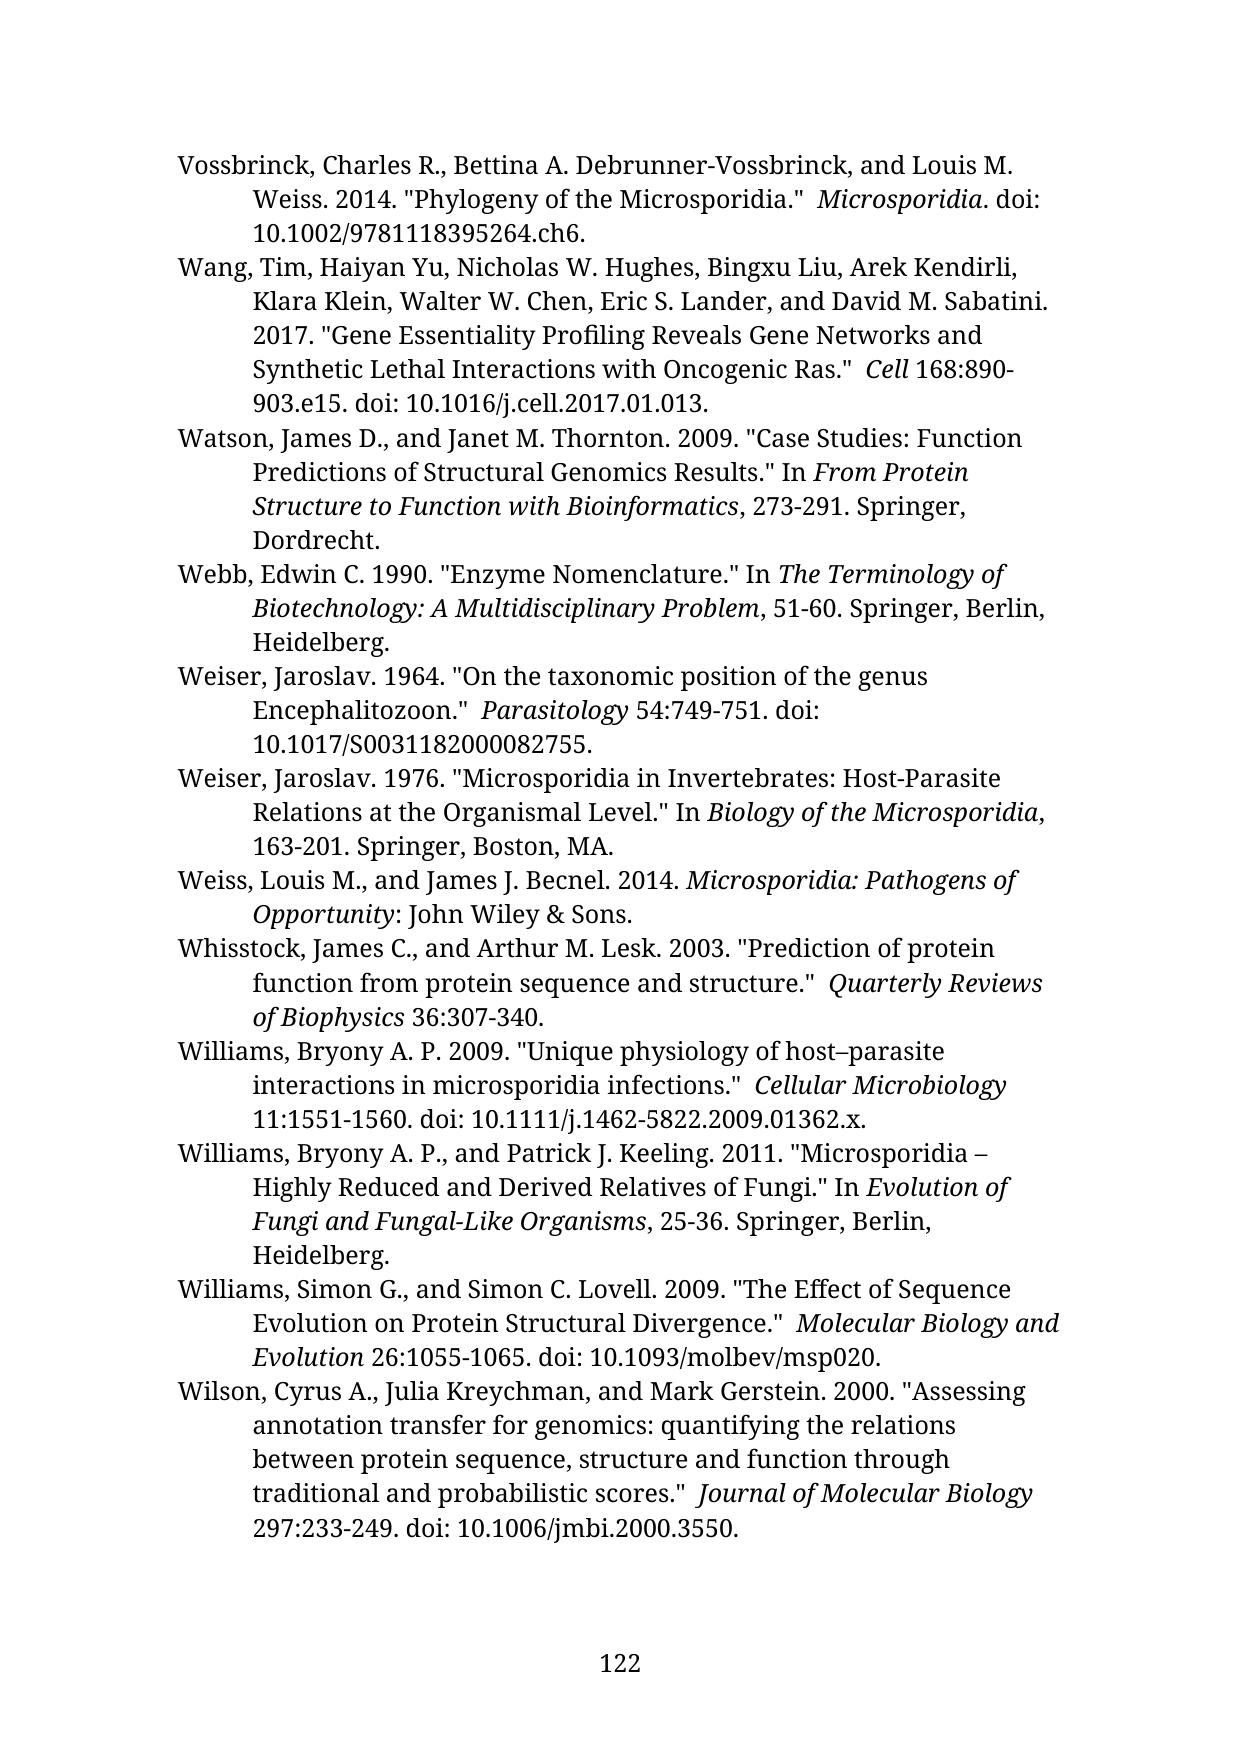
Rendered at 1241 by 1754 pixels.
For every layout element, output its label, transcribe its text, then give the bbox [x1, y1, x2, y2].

text Weiser, Jaroslav. 1964. "On the taxonomic position of the genus Encephalitozoon." Parasitology 54:749-751. doi: 10.1017/S0031182000082755. [177, 659, 1063, 761]
text Williams, Simon G., and Simon C. Lovell. 2009. "The Effect of Sequence Evolution on Protein Structural Divergence." Molecular Biology and Evolution 26:1055-1065. doi: 10.1093/molbev/msp020. [177, 1272, 1063, 1374]
text Vossbrinck, Charles R., Bettina A. Debrunner‐Vossbrinck, and Louis M. Weiss. 2014. "Phylogeny of the Microsporidia." Microsporidia. doi: 10.1002/9781118395264.ch6. [177, 148, 1063, 250]
text Wang, Tim, Haiyan Yu, Nicholas W. Hughes, Bingxu Liu, Arek Kendirli, Klara Klein, Walter W. Chen, Eric S. Lander, and David M. Sabatini. 2017. "Gene Essentiality Profiling Reveals Gene Networks and Synthetic Lethal Interactions with Oncogenic Ras." Cell 168:890-903.e15. doi: 10.1016/j.cell.2017.01.013. [177, 250, 1063, 420]
text Williams, Bryony A. P., and Patrick J. Keeling. 2011. "Microsporidia – Highly Reduced and Derived Relatives of Fungi." In Evolution of Fungi and Fungal-Like Organisms, 25-36. Springer, Berlin, Heidelberg. [177, 1136, 1063, 1272]
text Webb, Edwin C. 1990. "Enzyme Nomenclature." In The Terminology of Biotechnology: A Multidisciplinary Problem, 51-60. Springer, Berlin, Heidelberg. [177, 556, 1063, 659]
text Weiss, Louis M., and James J. Becnel. 2014. Microsporidia: Pathogens of Opportunity: John Wiley & Sons. [177, 863, 1063, 931]
text Watson, James D., and Janet M. Thornton. 2009. "Case Studies: Function Predictions of Structural Genomics Results." In From Protein Structure to Function with Bioinformatics, 273-291. Springer, Dordrecht. [177, 420, 1063, 556]
text Whisstock, James C., and Arthur M. Lesk. 2003. "Prediction of protein function from protein sequence and structure." Quarterly Reviews of Biophysics 36:307-340. [177, 931, 1063, 1033]
text Weiser, Jaroslav. 1976. "Microsporidia in Invertebrates: Host-Parasite Relations at the Organismal Level." In Biology of the Microsporidia, 163-201. Springer, Boston, MA. [177, 761, 1063, 863]
text Williams, Bryony A. P. 2009. "Unique physiology of host–parasite interactions in microsporidia infections." Cellular Microbiology 11:1551-1560. doi: 10.1111/j.1462-5822.2009.01362.x. [177, 1033, 1063, 1136]
text Wilson, Cyrus A., Julia Kreychman, and Mark Gerstein. 2000. "Assessing annotation transfer for genomics: quantifying the relations between protein sequence, structure and function through traditional and probabilistic scores." Journal of Molecular Biology 297:233-249. doi: 10.1006/jmbi.2000.3550. [177, 1374, 1063, 1544]
